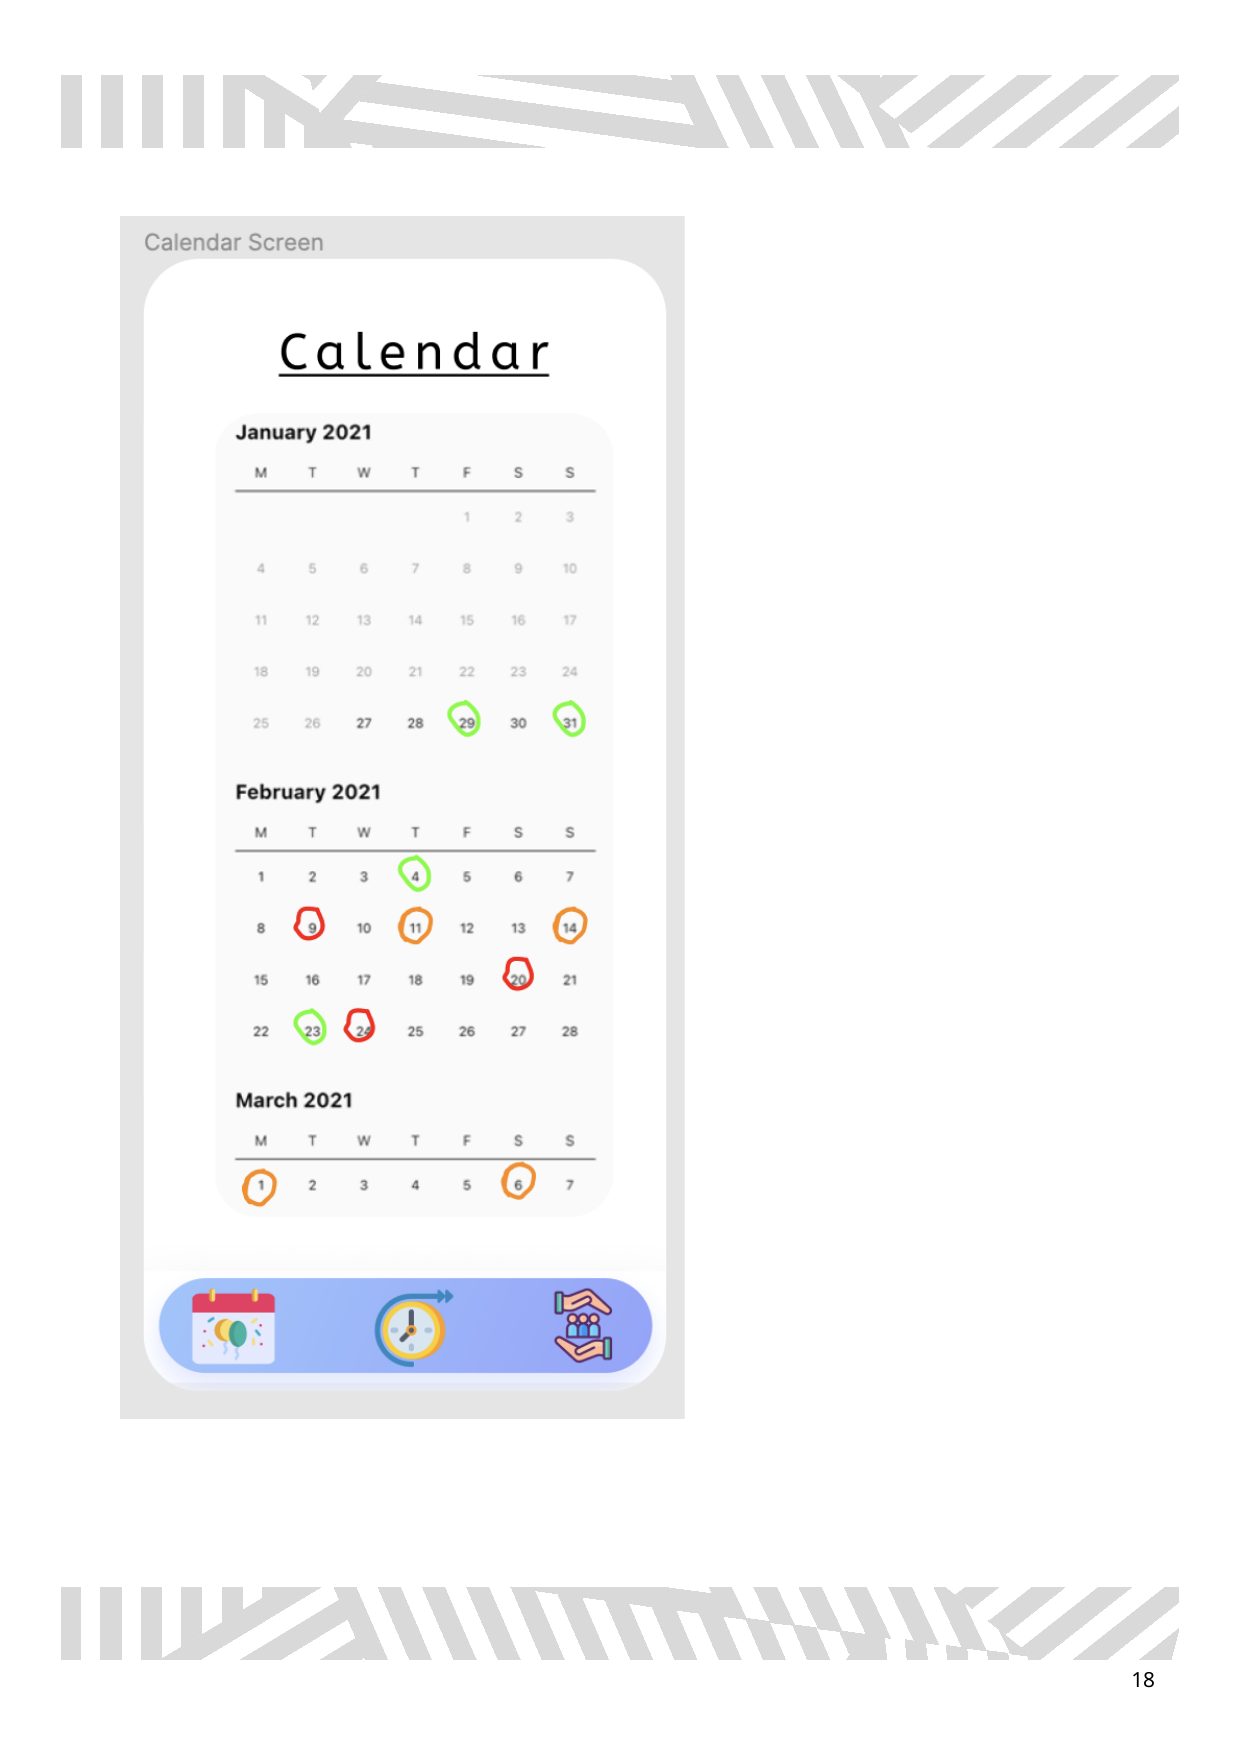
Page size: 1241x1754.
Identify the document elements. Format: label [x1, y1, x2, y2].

picture [120, 216, 685, 1419]
